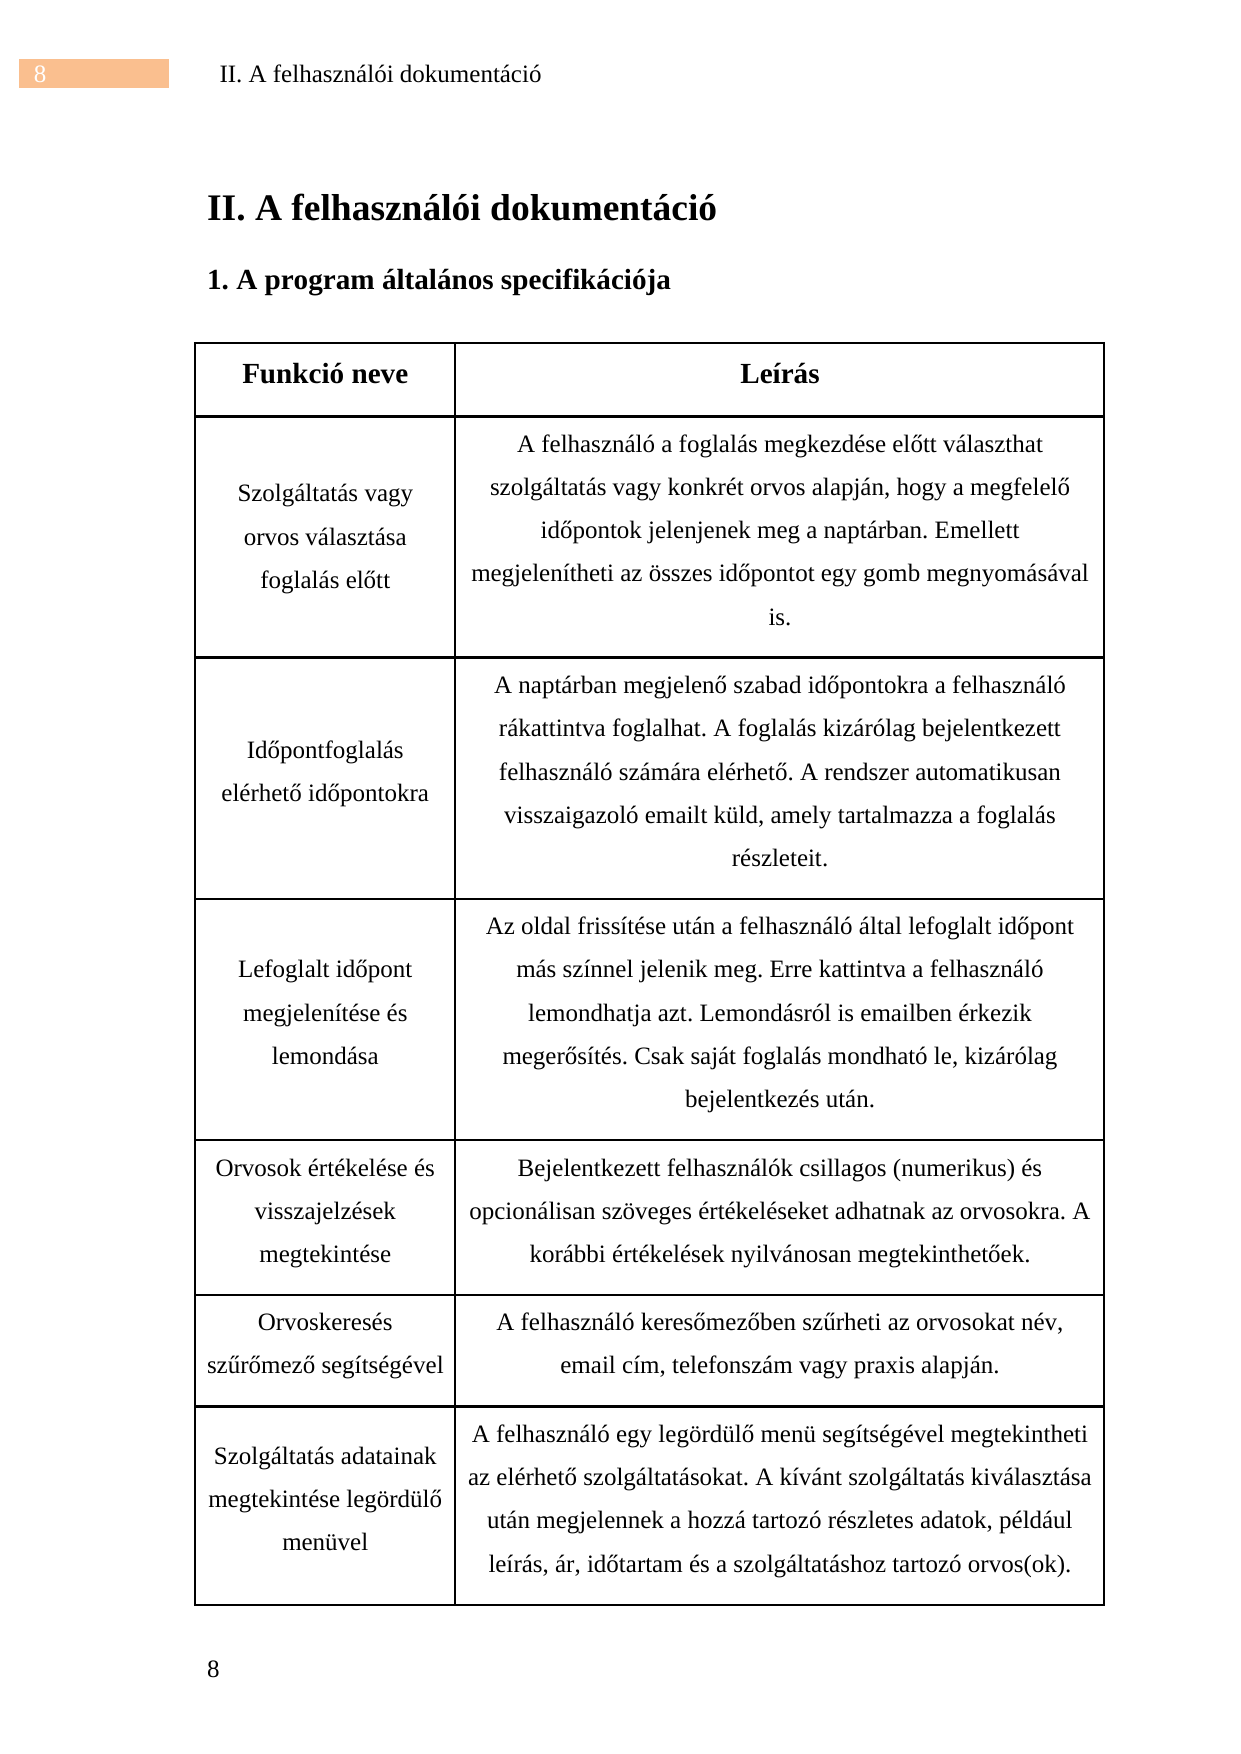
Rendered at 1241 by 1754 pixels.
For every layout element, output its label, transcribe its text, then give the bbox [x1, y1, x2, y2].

table_cell A naptárban megjelenő szabad időpontokra a felhasználó rákattintva foglalhat. A foglalás kizárólag bejelentkezett felhasználó számára elérhető. A rendszer automatikusan visszaigazoló emailt küld, amely tartalmazza a foglalás részleteit. [456, 659, 1103, 898]
subtitle 1. A program általános specifikációja [207, 262, 1092, 296]
table_cell Orvosok értékelése és visszajelzések megtekintése [196, 1141, 454, 1294]
table_cell A felhasználó a foglalás megkezdése előtt választhat szolgáltatás vagy konkrét orvos alapján, hogy a megfelelő időpontok jelenjenek meg a naptárban. Emellett megjelenítheti az összes időpontot egy gomb megnyomásával is. [456, 418, 1103, 656]
table_cell Lefoglalt időpont megjelenítése és lemondása [196, 900, 454, 1139]
table_cell A felhasználó keresőmezőben szűrheti az orvosokat név, email cím, telefonszám vagy praxis alapján. [456, 1296, 1103, 1405]
table_cell Szolgáltatás vagy orvos választása foglalás előtt [196, 418, 454, 656]
subtitle II. A felhasználói dokumentáció [207, 185, 1092, 228]
table_cell A felhasználó egy legördülő menü segítségével megtekintheti az elérhető szolgáltatásokat. A kívánt szolgáltatás kiválasztása után megjelennek a hozzá tartozó részletes adatok, például leírás, ár, időtartam és a szolgáltatáshoz tartozó orvos(ok). [456, 1408, 1103, 1603]
table_cell Szolgáltatás adatainak megtekintése legördülő menüvel [196, 1408, 454, 1603]
table_cell Bejelentkezett felhasználók csillagos (numerikus) és opcionálisan szöveges értékeléseket adhatnak az orvosokra. A korábbi értékelések nyilvánosan megtekinthetőek. [456, 1141, 1103, 1294]
table_header Funkció neve [196, 344, 454, 415]
table_cell Az oldal frissítése után a felhasználó által lefoglalt időpont más színnel jelenik meg. Erre kattintva a felhasználó lemondhatja azt. Lemondásról is emailben érkezik megerősítés. Csak saját foglalás mondható le, kizárólag bejelentkezés után. [456, 900, 1103, 1139]
table_cell Időpontfoglalás elérhető időpontokra [196, 659, 454, 898]
table_cell Orvoskeresés szűrőmező segítségével [196, 1296, 454, 1405]
table_header Leírás [456, 344, 1103, 415]
